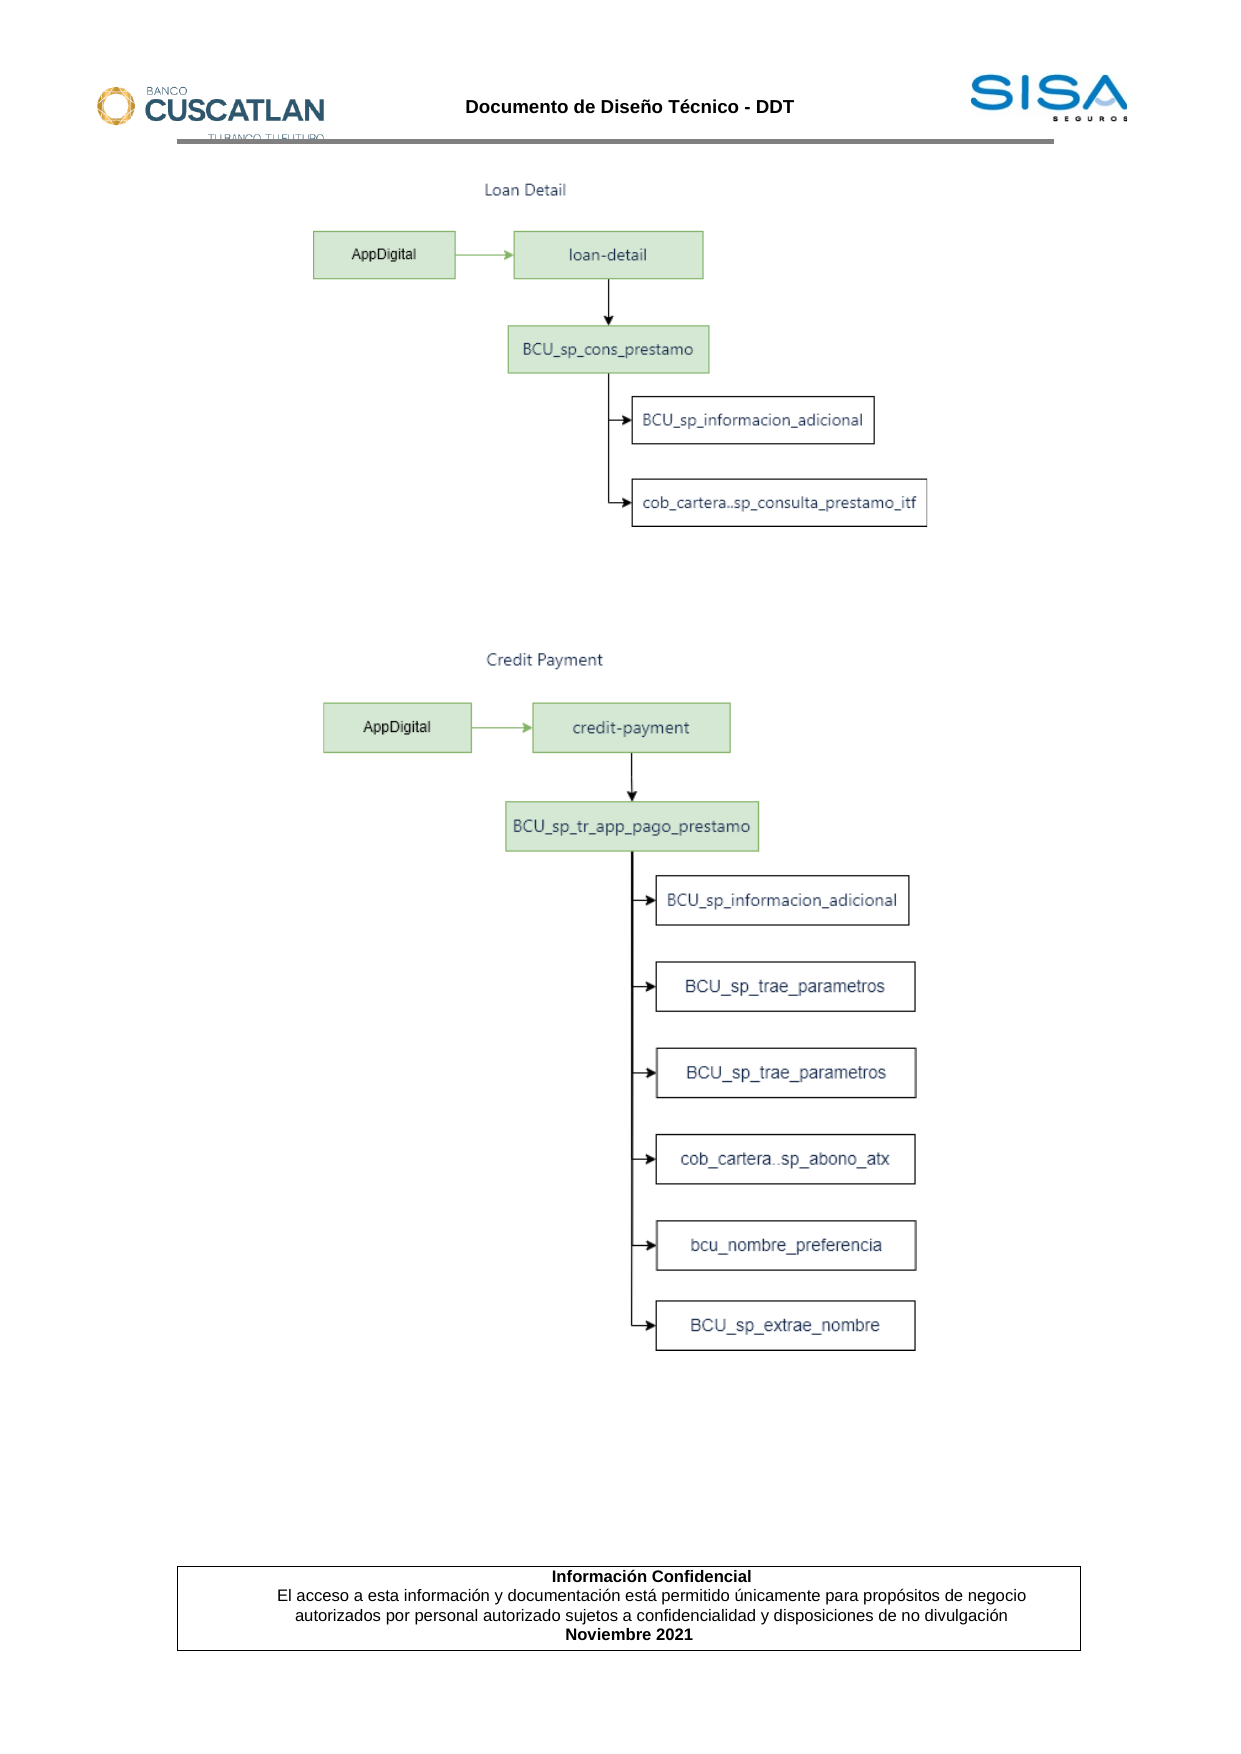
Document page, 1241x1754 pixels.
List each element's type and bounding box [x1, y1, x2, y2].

picture [970, 73, 1128, 122]
picture [323, 641, 917, 1351]
picture [85, 73, 336, 150]
picture [313, 172, 928, 527]
